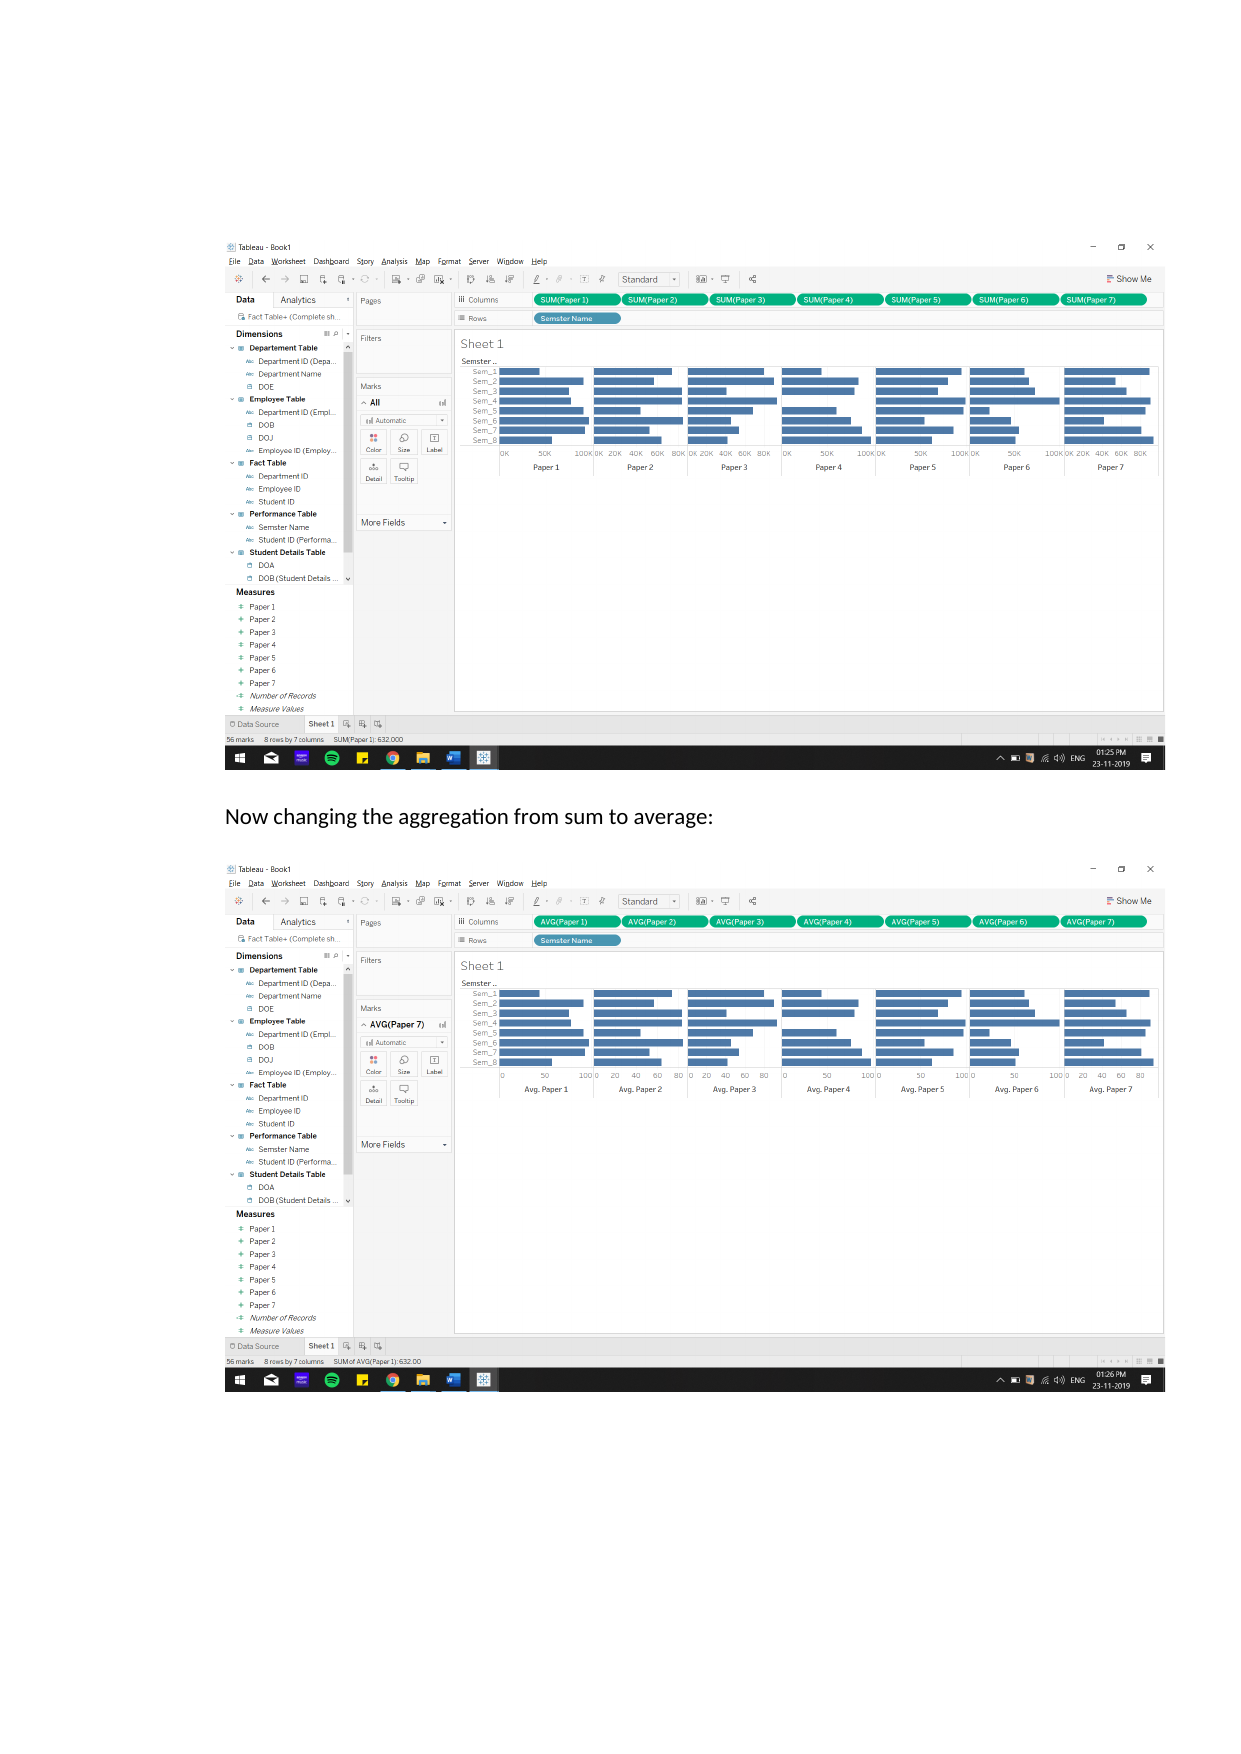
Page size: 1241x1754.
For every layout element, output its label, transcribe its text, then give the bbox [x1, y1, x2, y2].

picture [225, 240, 1166, 770]
list Now changing the aggregation from sum to average: [225, 802, 1090, 830]
picture [225, 862, 1166, 1392]
